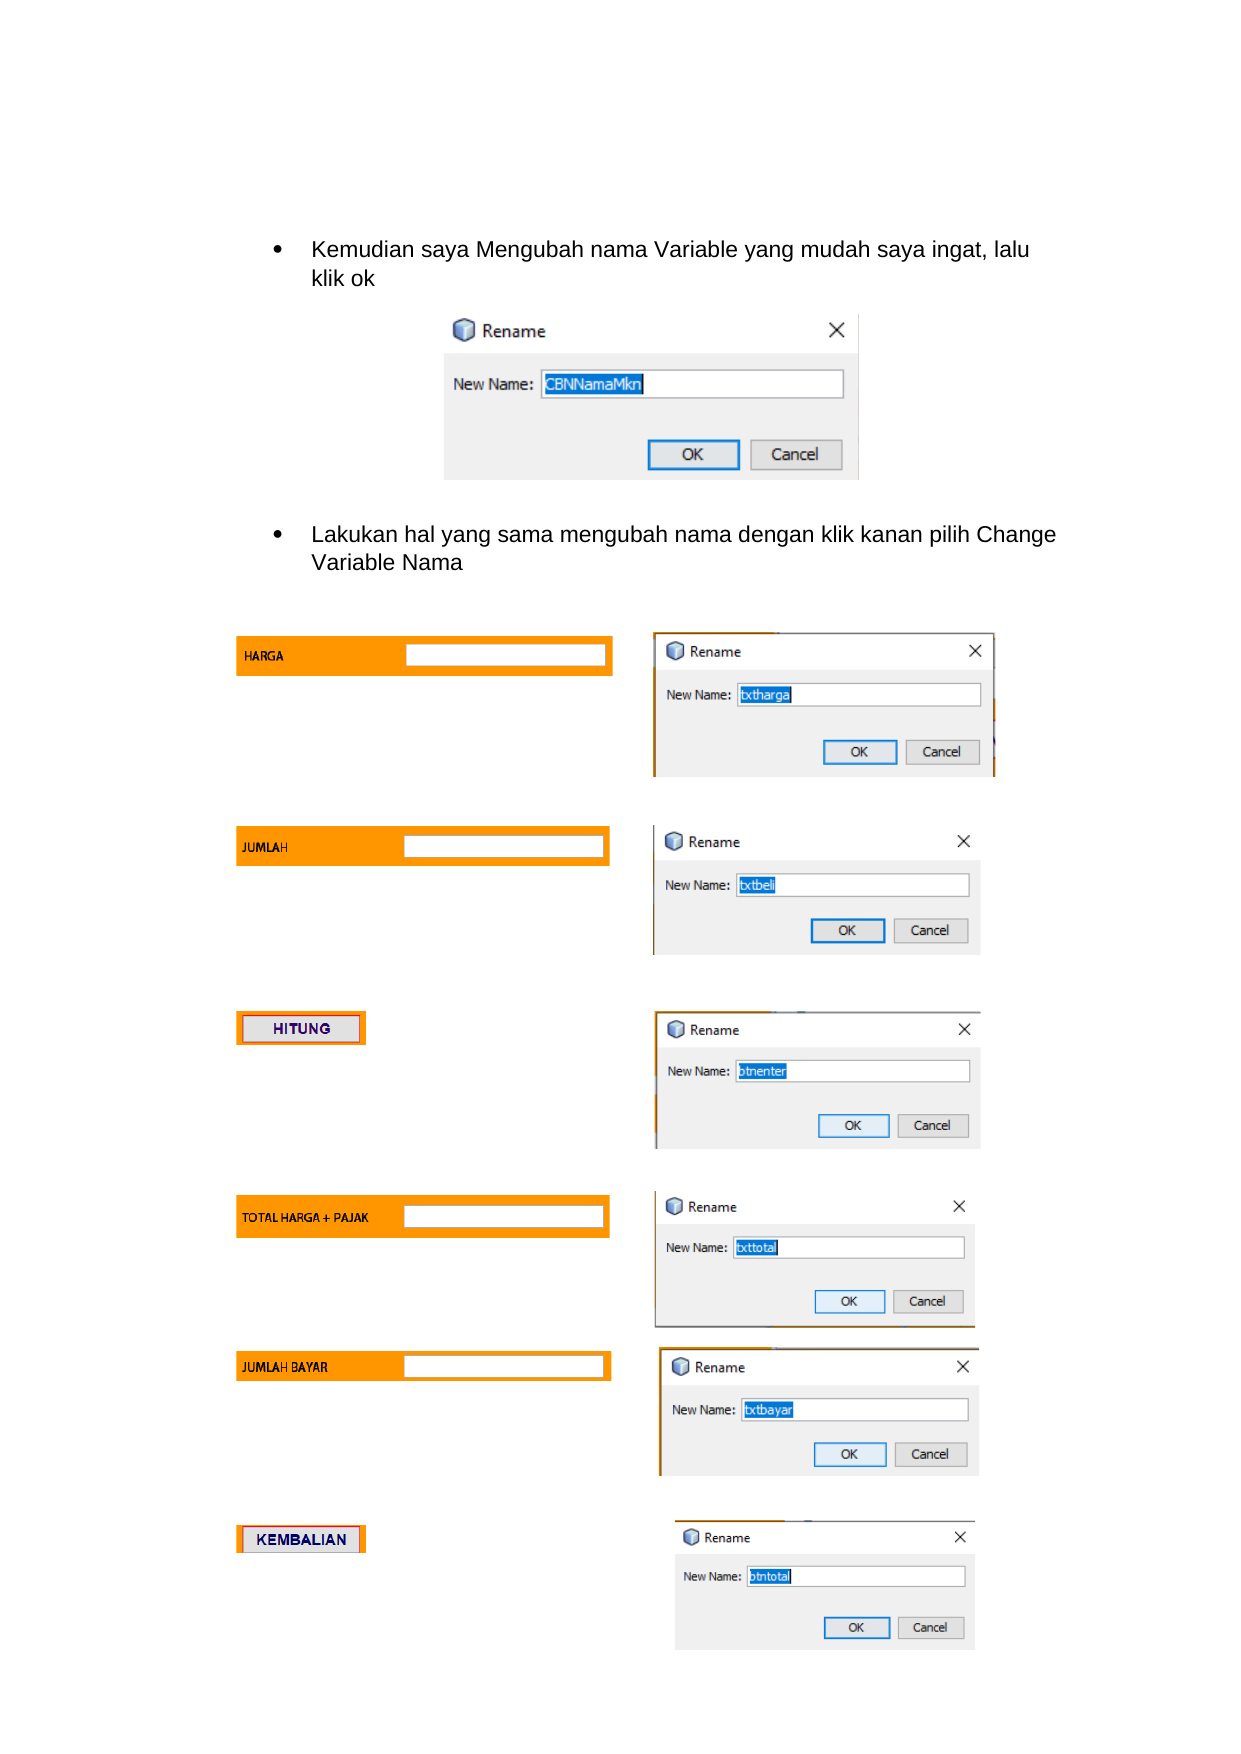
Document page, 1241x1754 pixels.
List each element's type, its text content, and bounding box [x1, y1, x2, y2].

list Kemudian saya Mengubah nama Variable yang mudah saya ingat, lalu klik ok [274, 236, 1063, 291]
picture [236, 826, 610, 866]
list Lakukan hal yang sama mengubah nama dengan klik kanan pilih Change Variable Nama [274, 521, 1063, 575]
picture [236, 1525, 366, 1553]
picture [236, 1351, 612, 1381]
picture [236, 1011, 366, 1045]
picture [236, 636, 613, 676]
picture [658, 1347, 980, 1476]
picture [653, 632, 996, 777]
picture [654, 1011, 981, 1149]
picture [653, 825, 981, 955]
picture [236, 1195, 610, 1238]
picture [654, 1191, 976, 1328]
picture [675, 1520, 976, 1650]
picture [443, 314, 859, 480]
